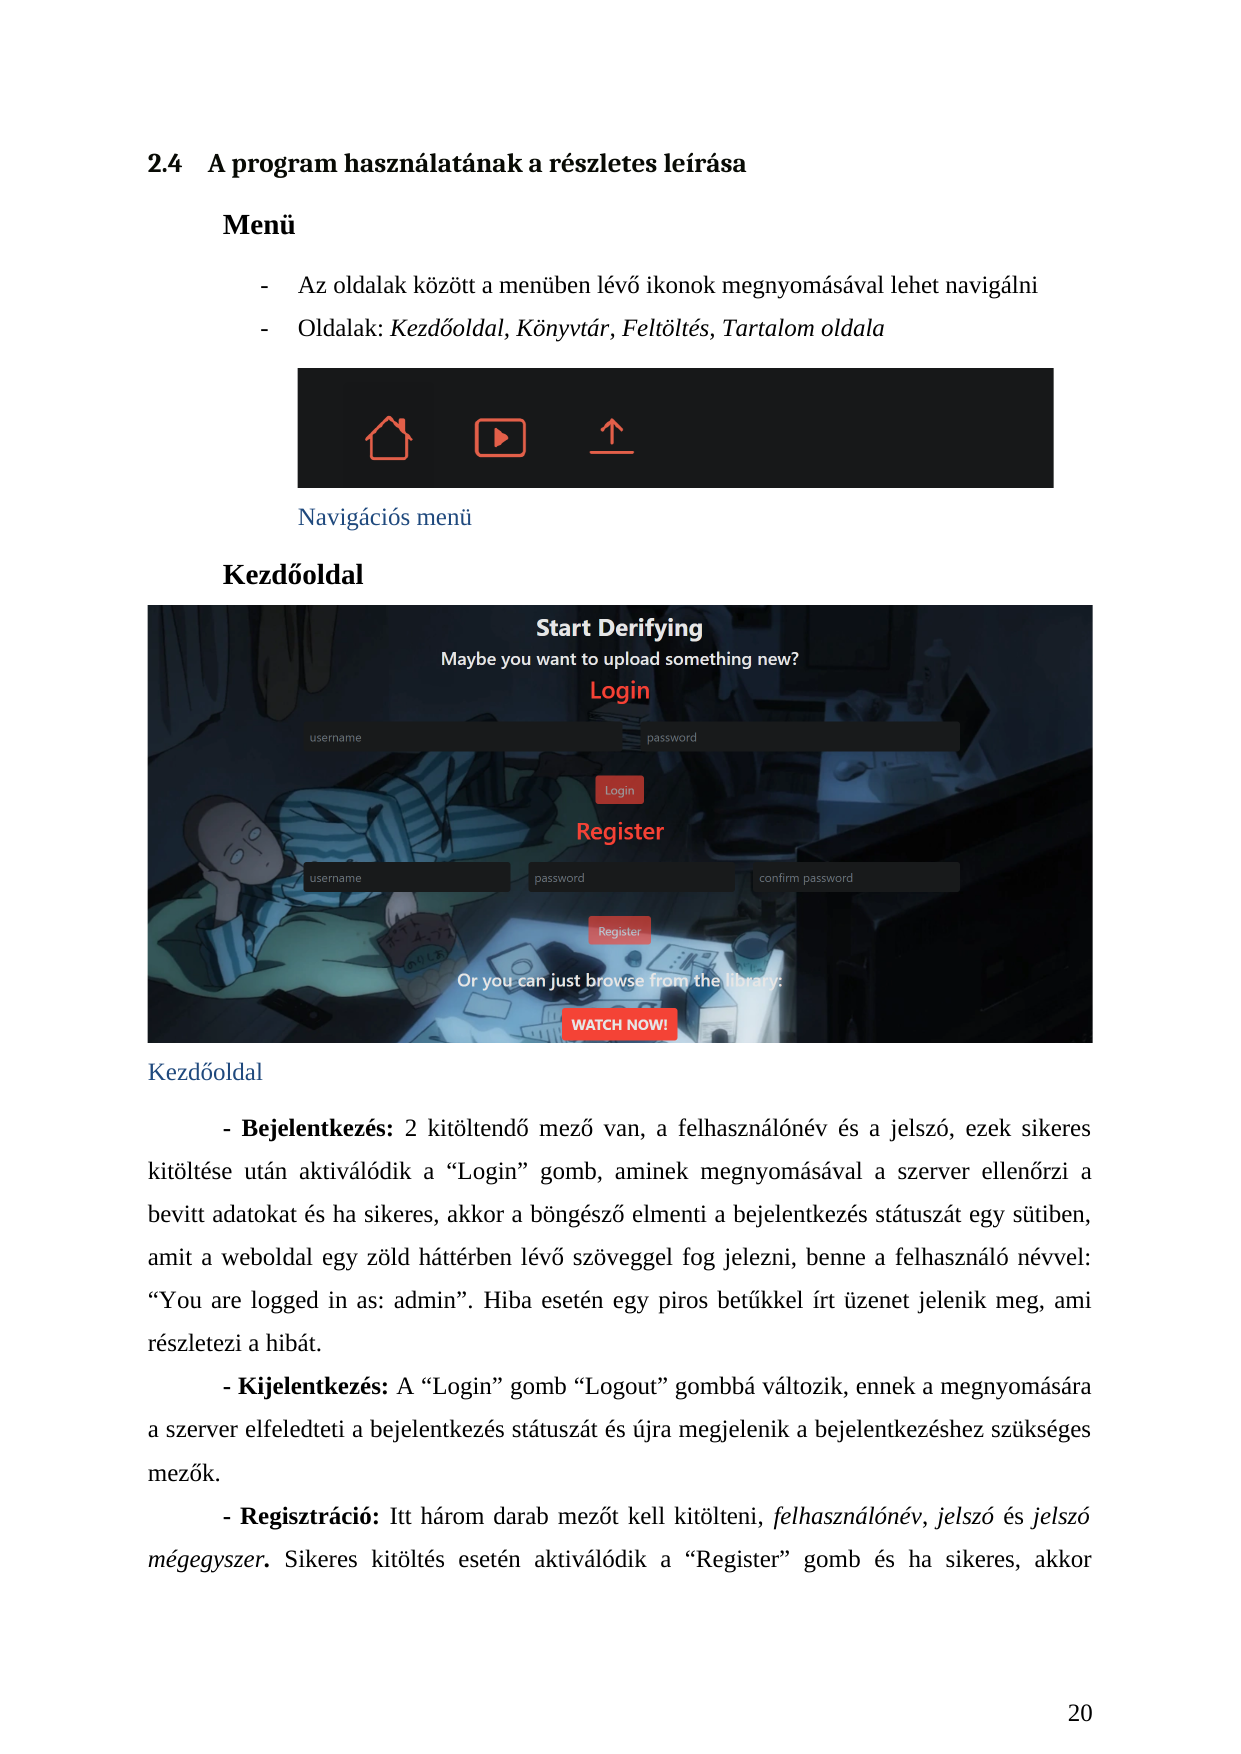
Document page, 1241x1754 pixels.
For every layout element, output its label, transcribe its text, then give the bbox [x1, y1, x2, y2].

text Kezdőoldal Kezdőoldal [148, 1043, 1092, 1086]
list Oldalak: Kezdőoldal, Könyvtár, Feltöltés, Tartalom oldala [260, 313, 1092, 342]
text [148, 1501, 1092, 1573]
text - Kijelentkezés: A “Login” gomb “Logout” gombbá változik, ennek a megnyomására a szerver elfeledteti a bejelentkezés státuszát és újra megjelenik a bejelentkezéshez szükséges mezők. [148, 1371, 1092, 1486]
text Kezdőoldal Kezdőoldal [148, 557, 1092, 605]
text Menü [148, 207, 1092, 240]
picture [147, 605, 1093, 1043]
picture [297, 368, 1054, 488]
list Az oldalak között a menüben lévő ikonok megnyomásával lehet navigálni [260, 270, 1092, 298]
subtitle A program használatának a részletes leírása [148, 148, 1092, 179]
text - Bejelentkezés: 2 kitöltendő mező van, a felhasználónév és a jelszó, ezek sikeres kitöltése után aktiválódik a “Login” gomb, aminek megnyomásával a szerver ellenőrzi a bevitt adatokat és ha sikeres, akkor a böngésző elmenti a bejelentkezés státuszát egy sütiben, amit a weboldal egy zöld háttérben lévő szöveggel fog jelezni, benne a felhasználó névvel: “You are logged in as: admin”. Hiba esetén egy piros betűkkel írt üzenet jelenik meg, ami részletezi a hibát. [148, 1113, 1092, 1357]
